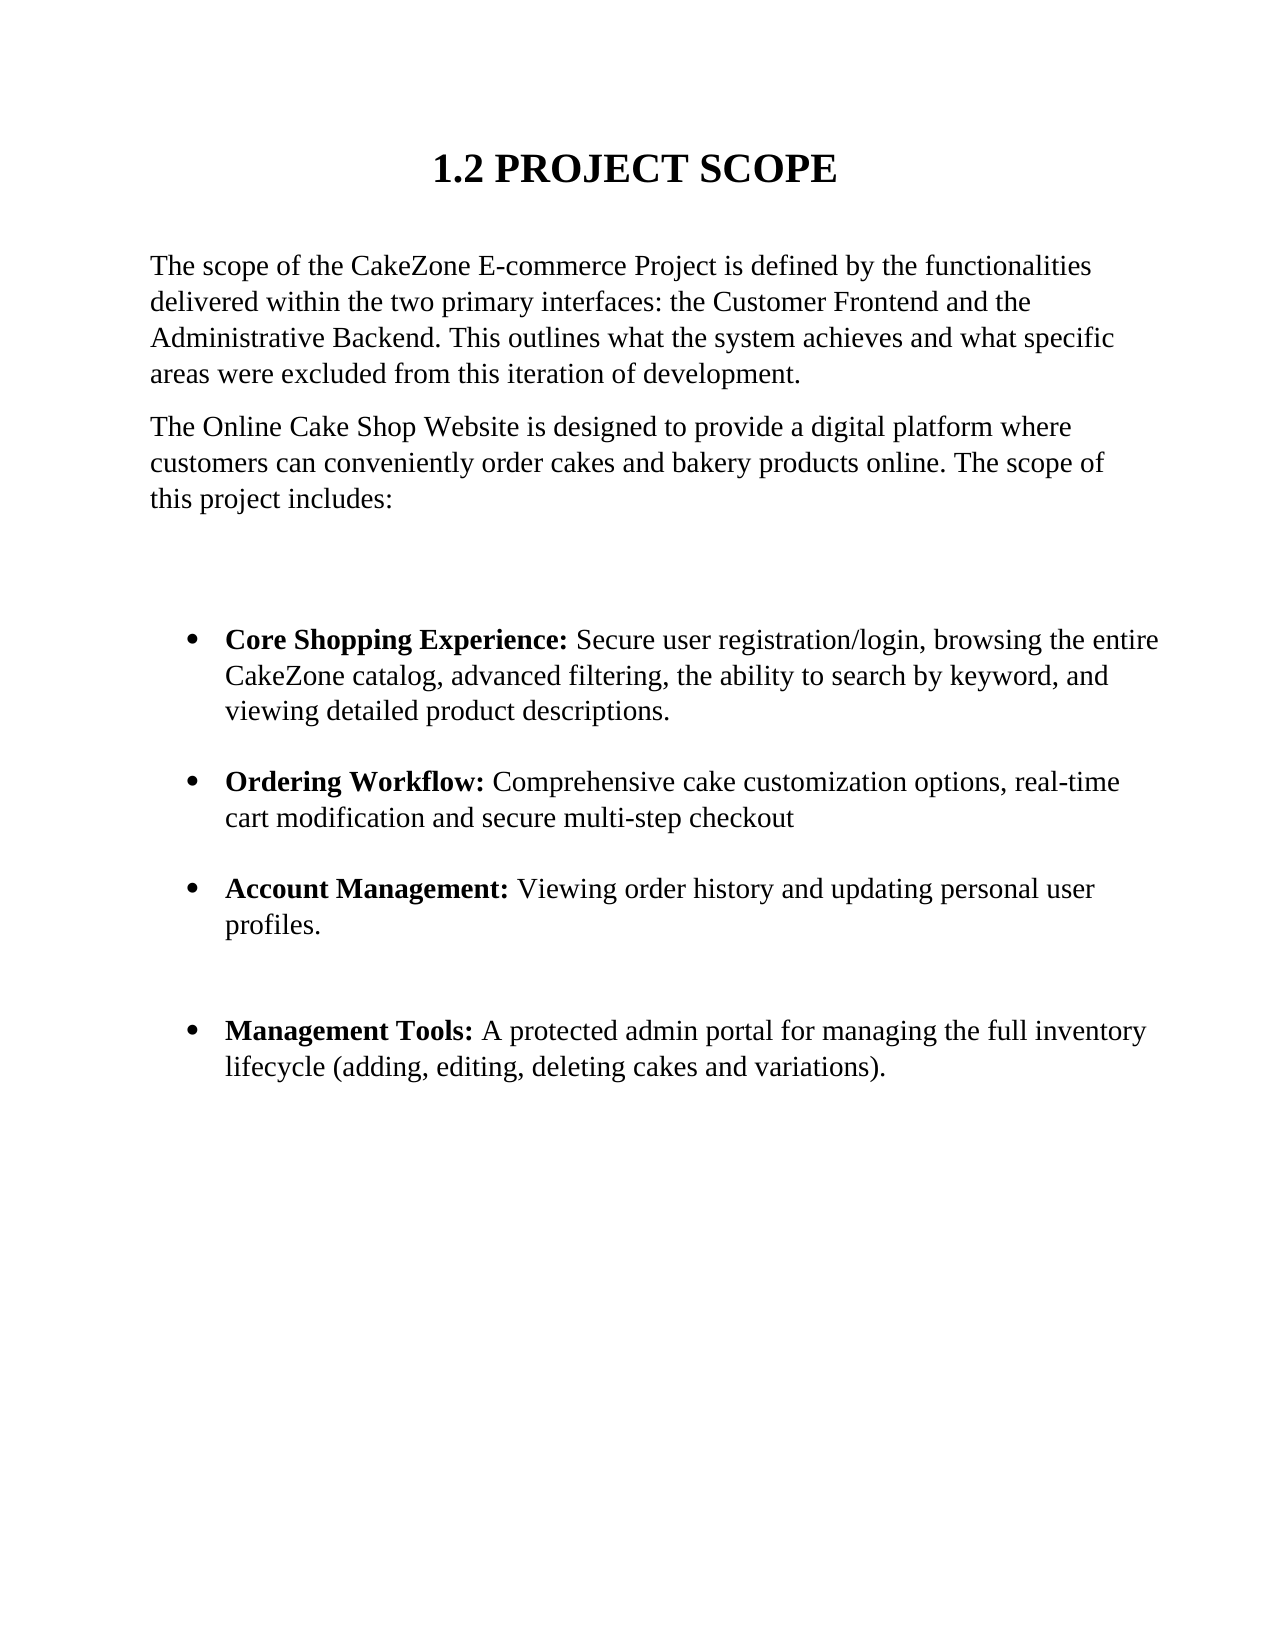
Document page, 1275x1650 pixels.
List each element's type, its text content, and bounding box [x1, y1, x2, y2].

list Management Tools: A protected admin portal for managing the full inventory lifecycle (adding, editing, deleting cakes and variations). [187, 1013, 1162, 1082]
list Ordering Workflow: Comprehensive cake customization options, real-time cart modification and secure multi-step checkout [187, 764, 1162, 834]
list Core Shopping Experience: Secure user registration/login, browsing the entire CakeZone catalog, advanced filtering, the ability to search by keyword, and viewing detailed product descriptions. [187, 622, 1162, 727]
text 1.2 PROJECT SCOPE [150, 144, 1120, 192]
list Account Management: Viewing order history and updating personal user profiles. [187, 871, 1162, 940]
text The Online Cake Shop Website is designed to provide a digital platform where customers can conveniently order cakes and bakery products online. The scope of this project includes: [150, 409, 1127, 515]
text The scope of the CakeZone E-commerce Project is defined by the functionalities delivered within the two primary interfaces: the Customer Frontend and the Administrative Backend. This outlines what the system achieves and what specific areas were excluded from this iteration of development. [150, 248, 1127, 390]
